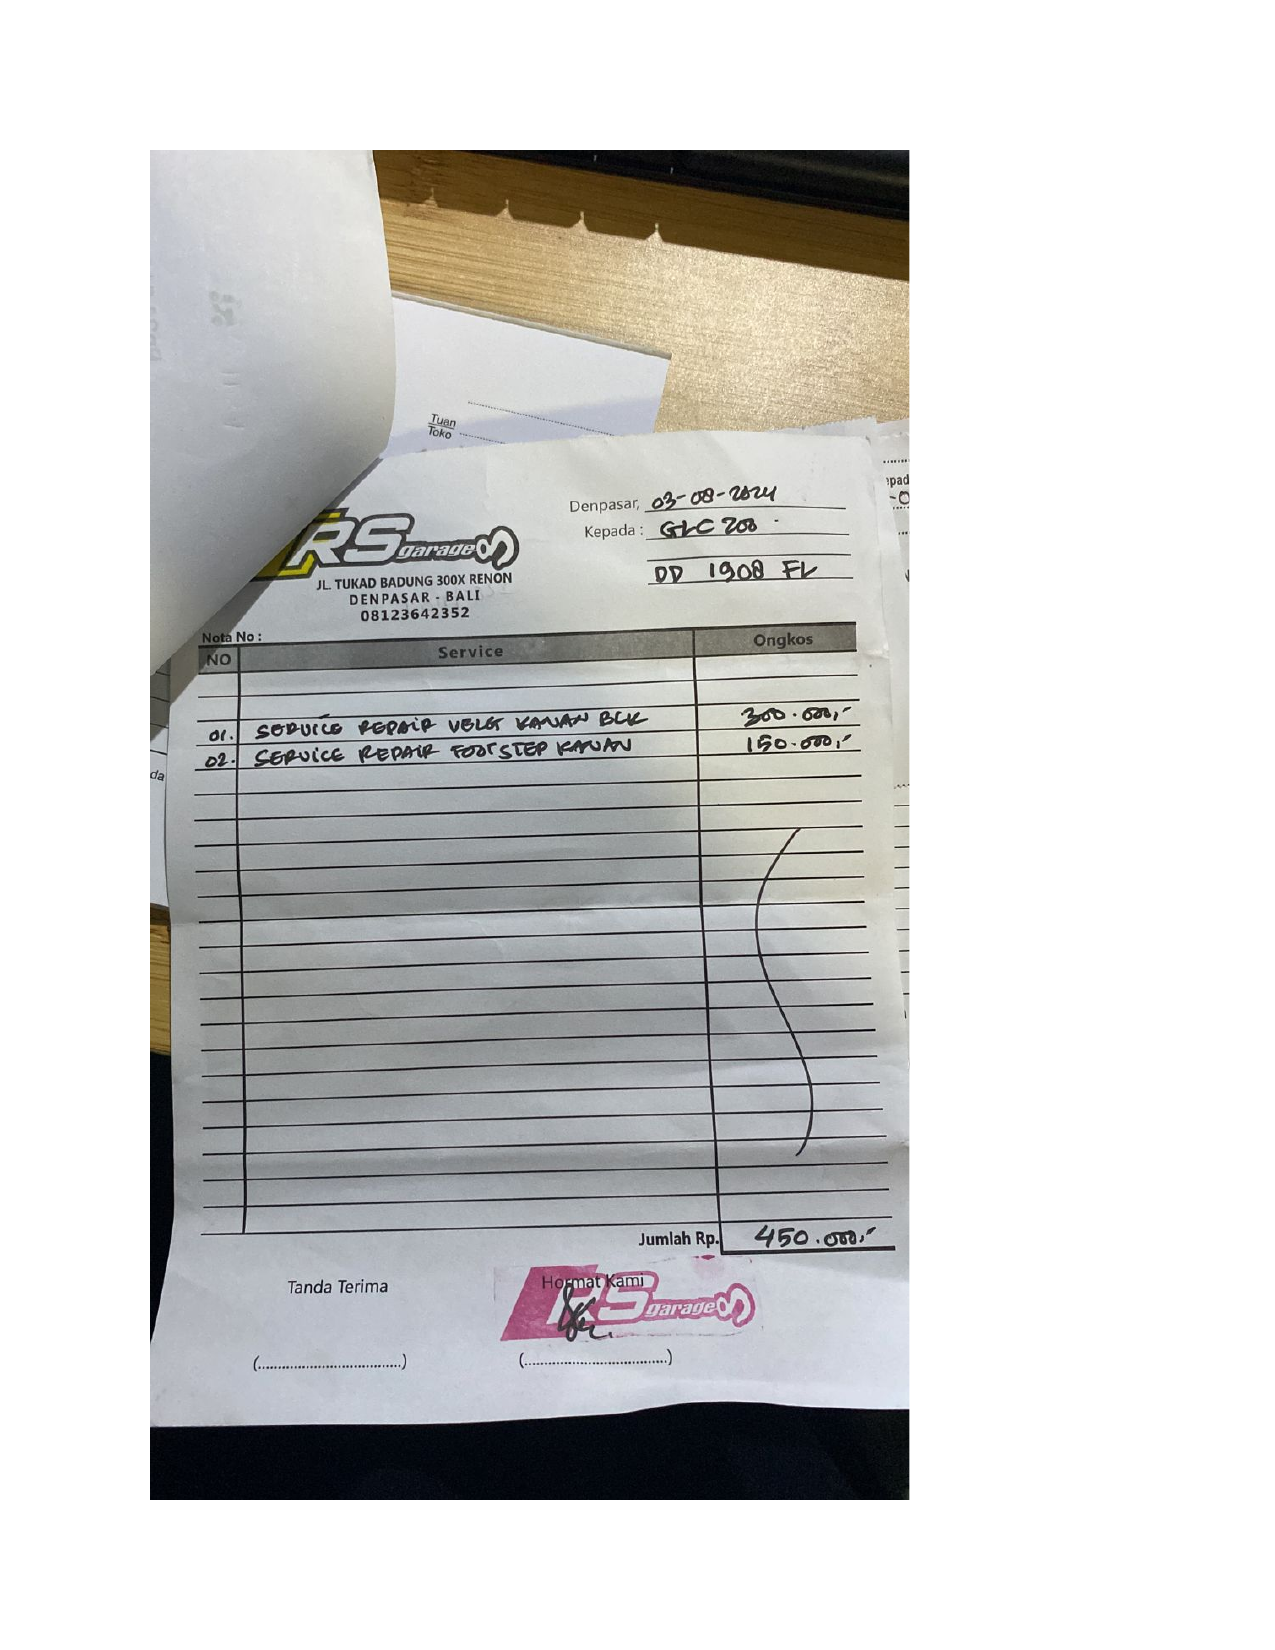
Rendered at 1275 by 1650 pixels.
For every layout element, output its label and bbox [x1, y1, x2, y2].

picture [150, 150, 910, 1500]
